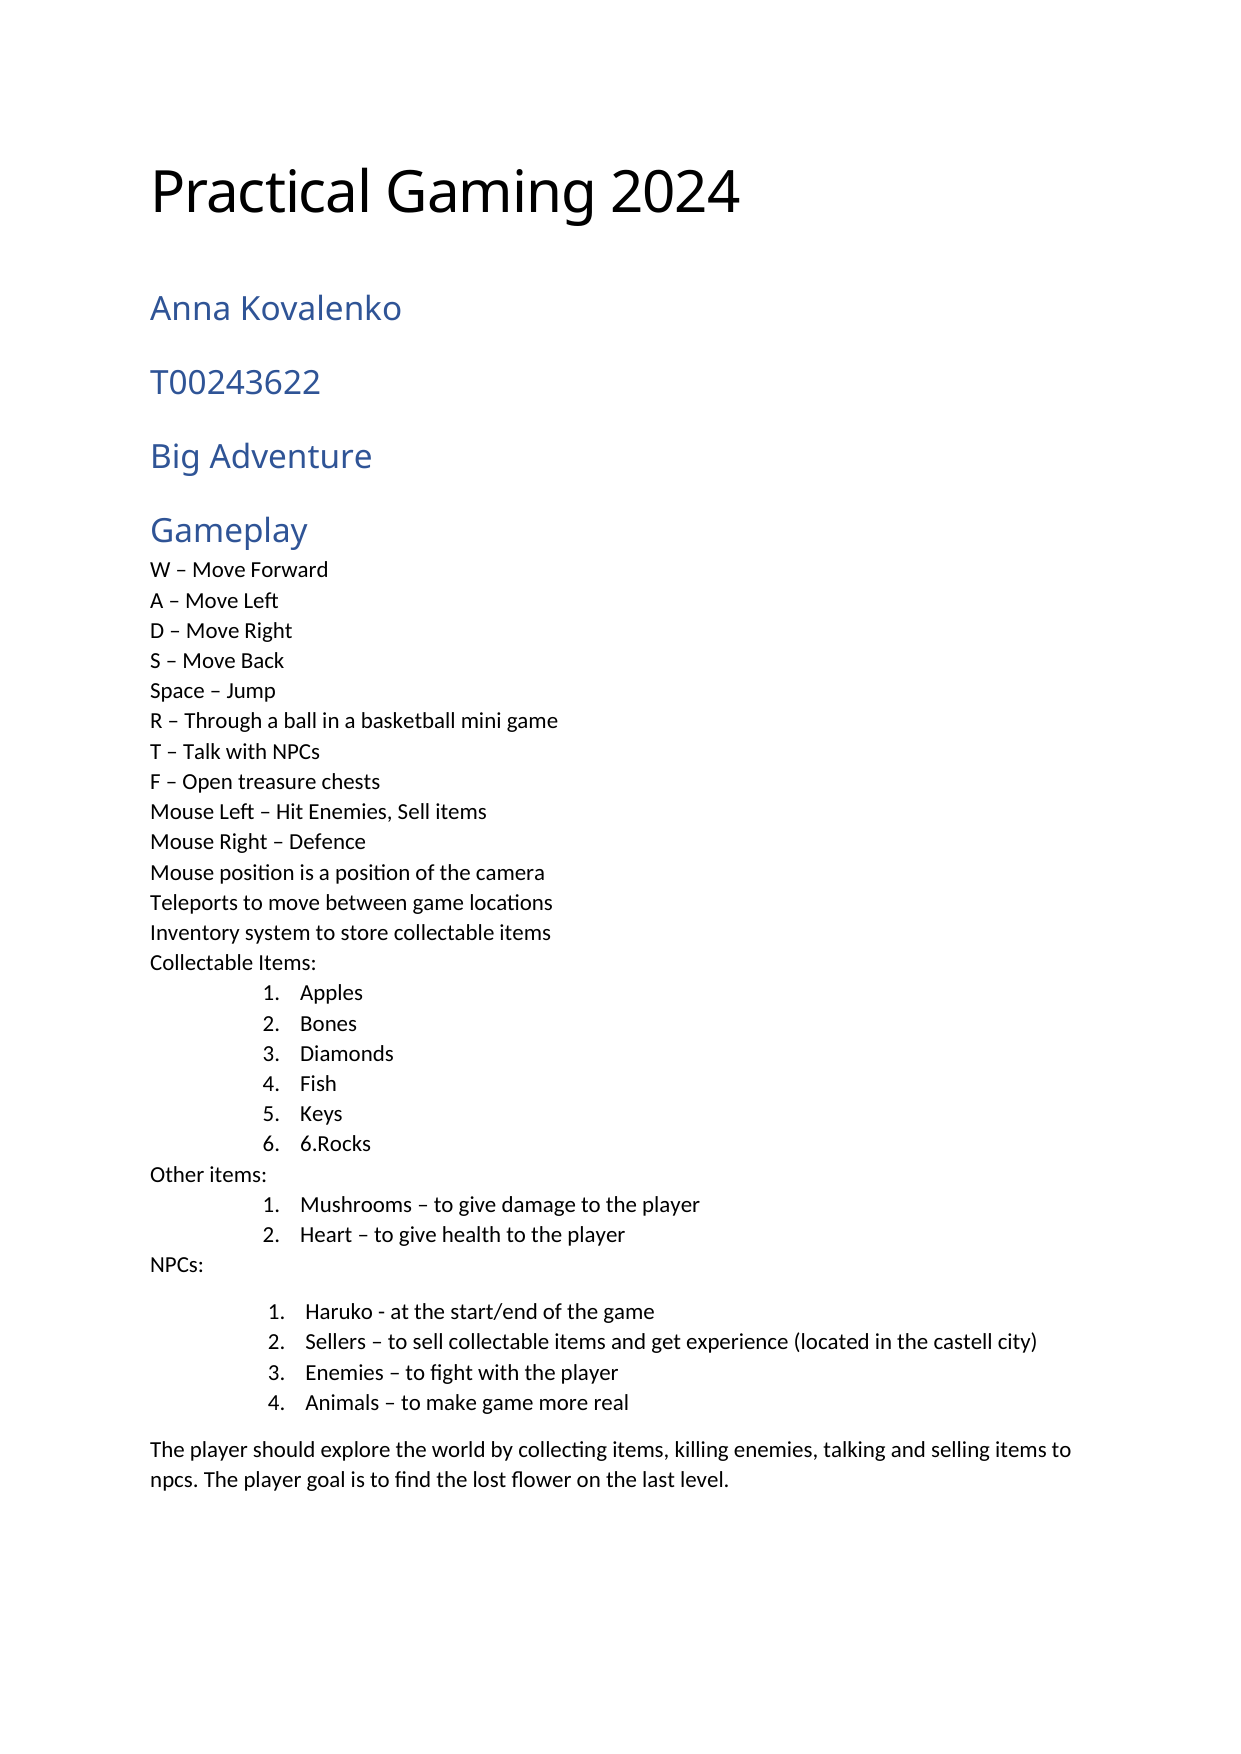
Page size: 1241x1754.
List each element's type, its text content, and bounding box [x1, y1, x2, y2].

text The player should explore the world by collecting items, killing enemies, talking and selling items to npcs. The player goal is to find the lost flower on the last level. [150, 1435, 1090, 1493]
list Animals – to make game more real [268, 1388, 1090, 1416]
text Space – Jump [150, 676, 1090, 704]
list 6.Rocks [262, 1129, 1090, 1157]
text Other items: [150, 1160, 1090, 1188]
text Mouse Left – Hit Enemies, Sell items [150, 797, 1090, 825]
subtitle Anna Kovalenko [150, 285, 1090, 330]
text NPCs: [150, 1250, 1090, 1278]
title Practical Gaming 2024 [150, 150, 1090, 229]
text R – Through a ball in a basketball mini game [150, 707, 1090, 734]
text S – Move Back [150, 646, 1090, 674]
subtitle T00243622 [150, 359, 1090, 404]
text Collectable Items: [150, 948, 1090, 976]
text W – Move Forward [150, 556, 1090, 583]
subtitle Big Adventure [150, 433, 1090, 478]
text T – Talk with NPCs [150, 737, 1090, 765]
subtitle Gameplay [150, 507, 1090, 552]
list Bones [262, 1009, 1090, 1037]
text F – Open treasure chests [150, 767, 1090, 795]
list Haruko - at the start/end of the game [268, 1297, 1090, 1325]
list Mushrooms – to give damage to the player [262, 1190, 1090, 1218]
text Mouse position is a position of the camera [150, 858, 1090, 886]
list Enemies – to fight with the player [268, 1358, 1090, 1386]
text Mouse Right – Defence [150, 827, 1090, 855]
list Diamonds [262, 1039, 1090, 1067]
text D – Move Right [150, 616, 1090, 644]
list Keys [262, 1099, 1090, 1127]
list Sellers – to sell collectable items and get experience (located in the castell city) [268, 1327, 1090, 1355]
text A – Move Left [150, 586, 1090, 614]
text Teleports to move between game locations [150, 888, 1090, 916]
list Heart – to give health to the player [262, 1220, 1090, 1248]
list Fish [262, 1069, 1090, 1097]
list Apples [262, 978, 1090, 1006]
text Inventory system to store collectable items [150, 918, 1090, 946]
